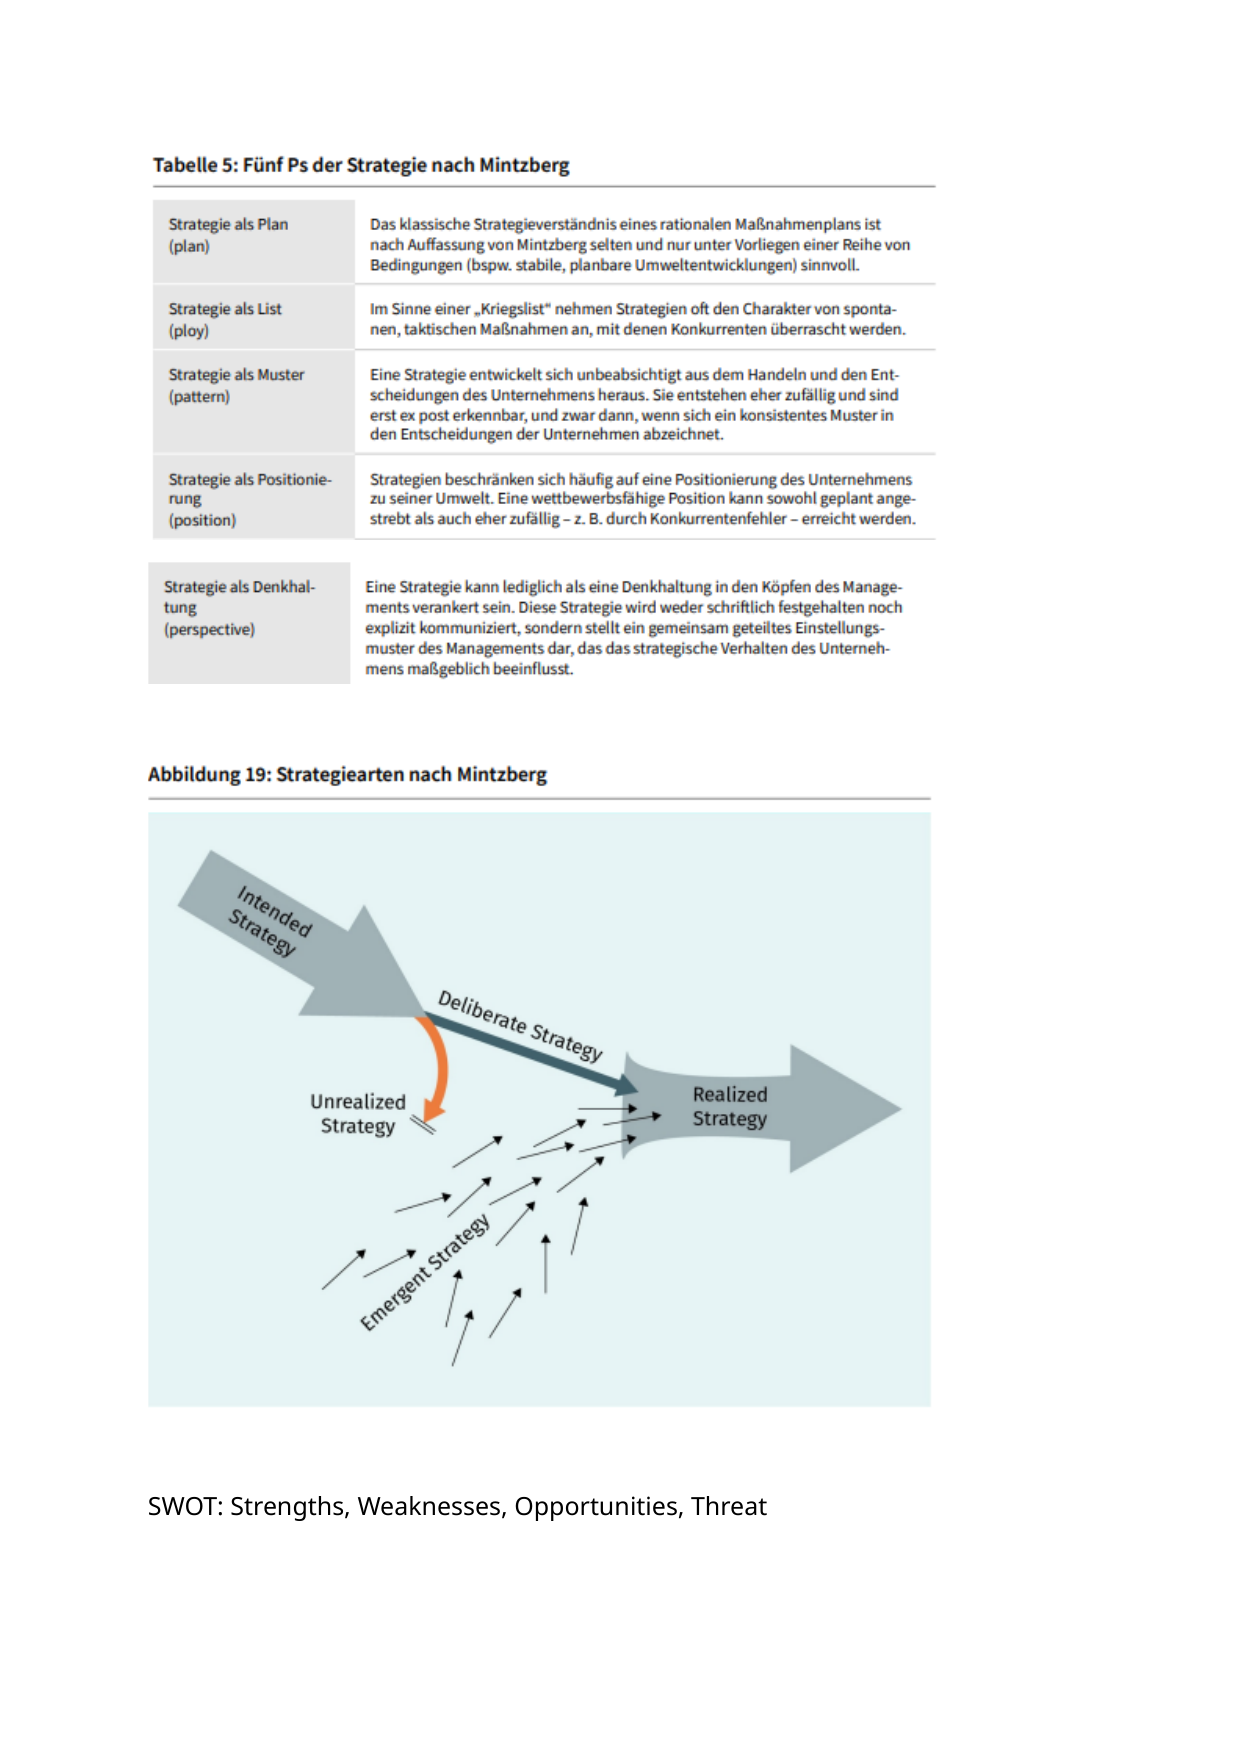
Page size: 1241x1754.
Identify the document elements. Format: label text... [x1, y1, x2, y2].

picture [147, 761, 936, 1412]
picture [147, 561, 918, 684]
text SWOT: Strengths, Weaknesses, Opportunities, Threat [148, 1489, 1093, 1523]
picture [147, 147, 943, 540]
